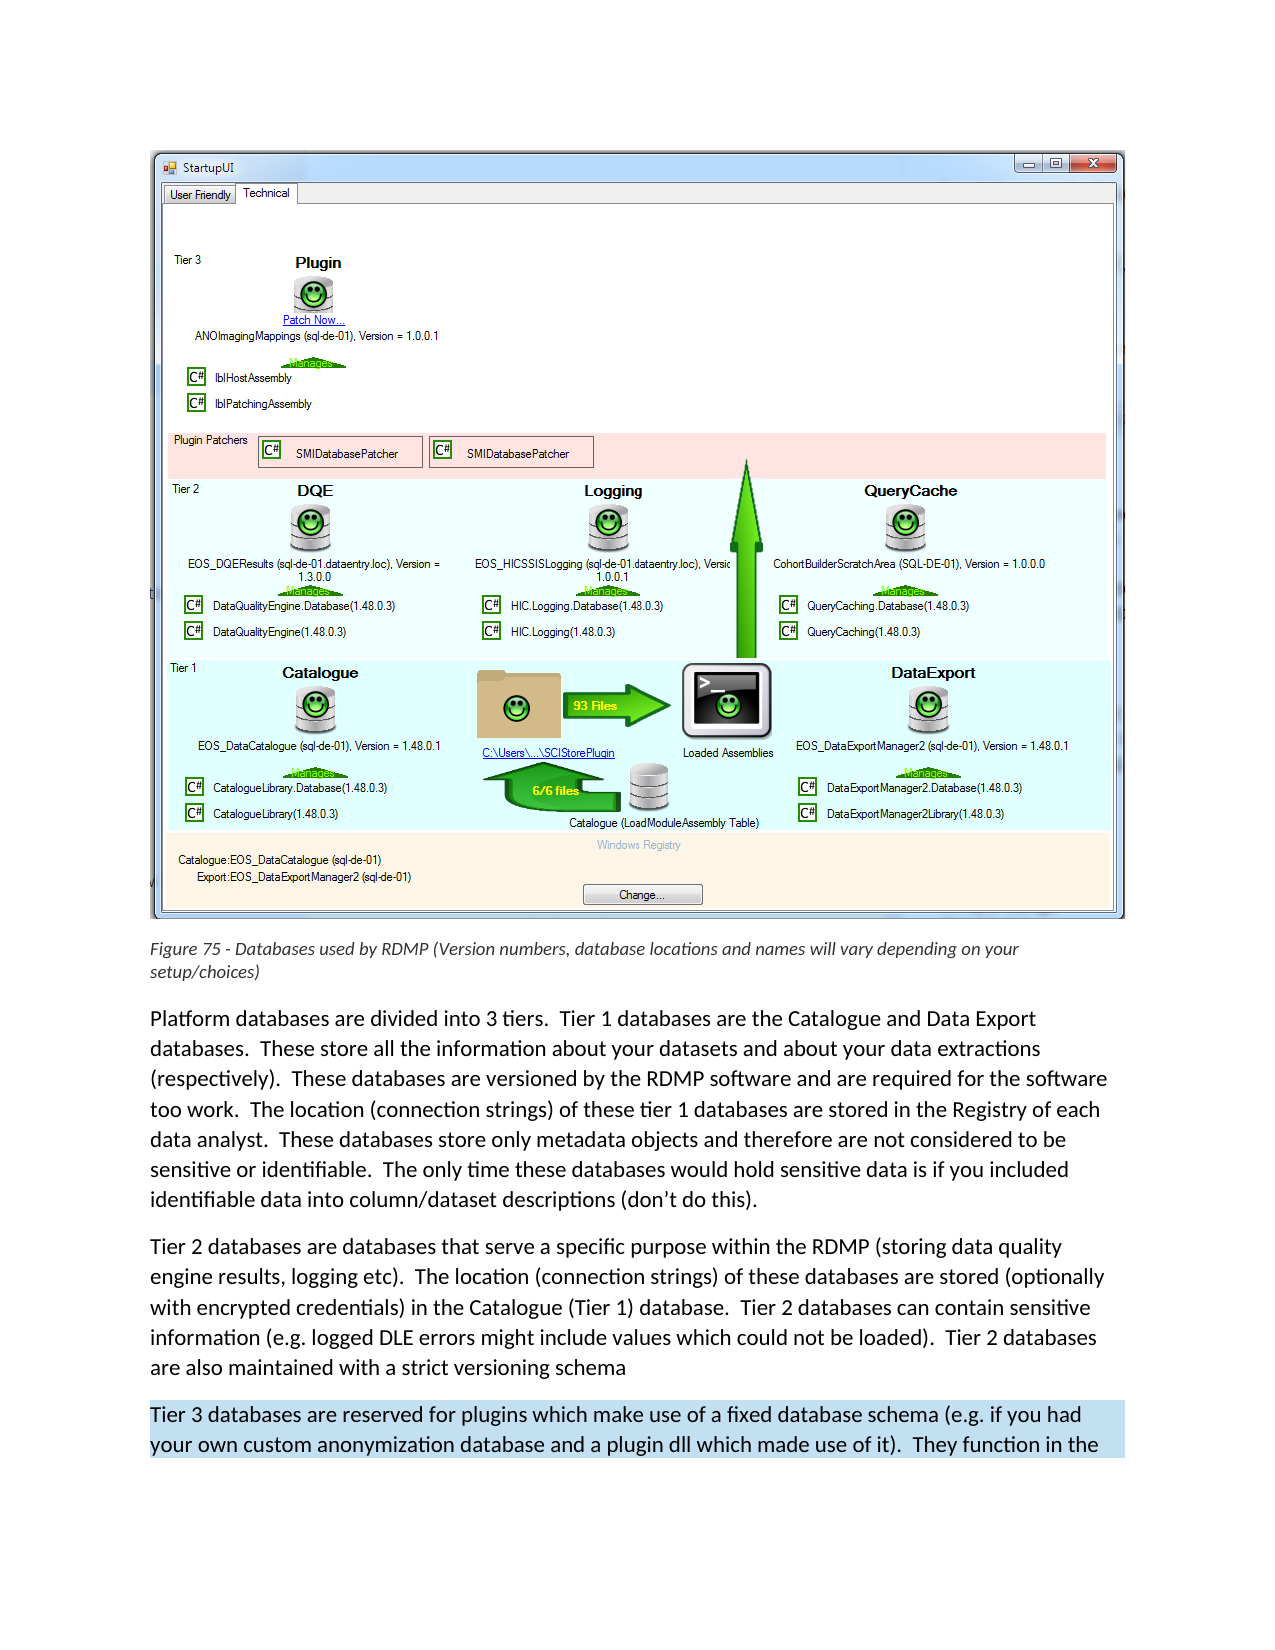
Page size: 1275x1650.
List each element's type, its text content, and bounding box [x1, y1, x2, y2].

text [150, 1400, 1125, 1458]
text Figure 75 - Databases used by RDMP (Version numbers, database locations and names will vary depending on your setup/choices) [150, 937, 1125, 983]
text Tier 2 databases are databases that serve a specific purpose within the RDMP (storing data quality engine results, logging etc). The location (connection strings) of these databases are stored (optionally with encrypted credentials) in the Catalogue (Tier 1) database. Tier 2 databases can contain sensitive information (e.g. logged DLE errors might include values which could not be loaded). Tier 2 databases are also maintained with a strict versioning schema [150, 1232, 1125, 1381]
text Platform databases are divided into 3 tiers. Tier 1 databases are the Catalogue and Data Export databases. These store all the information about your datasets and about your data extractions (respectively). These databases are versioned by the RDMP software and are required for the software too work. The location (connection strings) of these tier 1 databases are stored in the Registry of each data analyst. These databases store only metadata objects and therefore are not considered to be sensitive or identifiable. The only time these databases would hold sensitive data is if you included identifiable data into column/dataset descriptions (don’t do this). [150, 1004, 1125, 1213]
picture [150, 150, 1125, 919]
